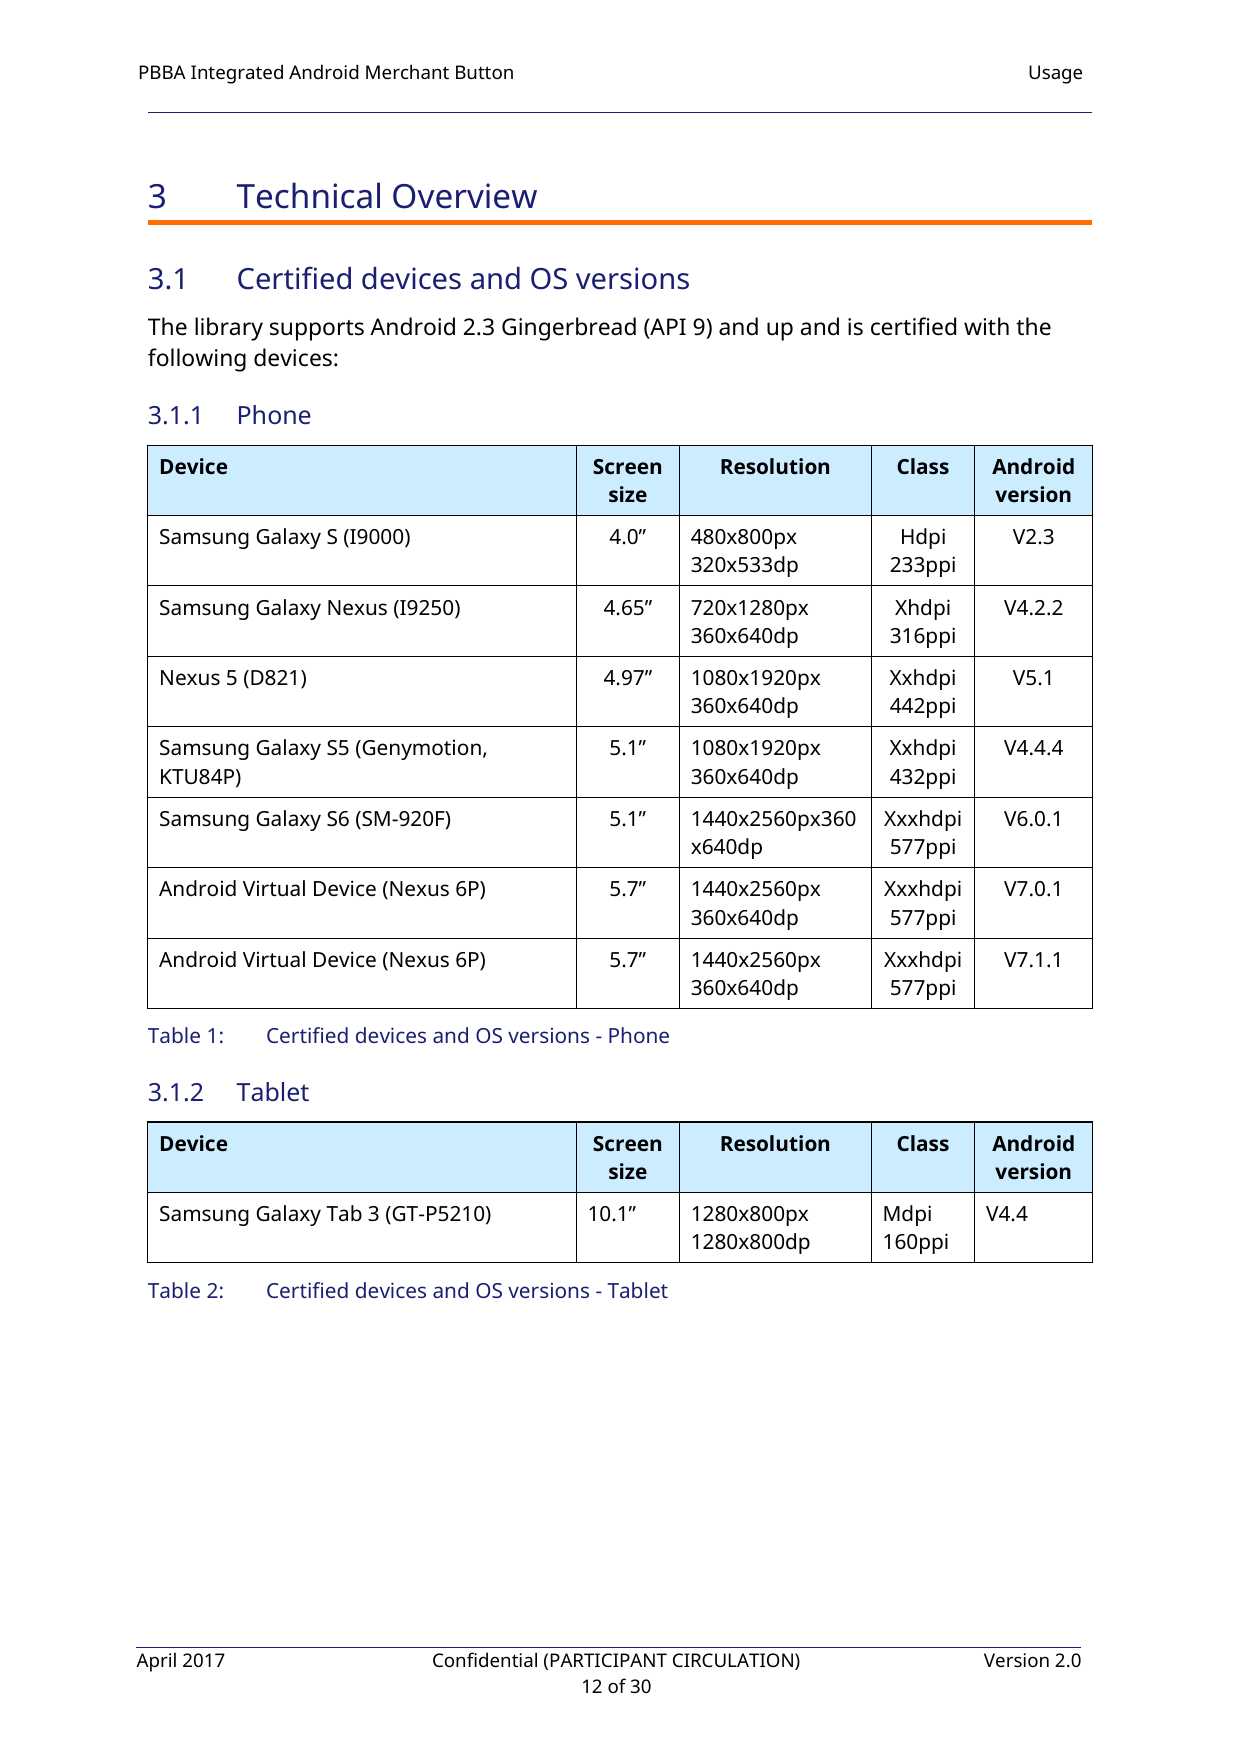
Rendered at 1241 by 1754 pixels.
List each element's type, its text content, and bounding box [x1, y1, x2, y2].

subtitle Phone [148, 398, 1092, 432]
table_cell 5.7” [577, 868, 679, 937]
table_header Device [148, 446, 576, 515]
subtitle Tablet [148, 1075, 1092, 1109]
table_header Android version [975, 446, 1092, 515]
table_cell Xxhdpi 432ppi [872, 727, 974, 797]
table_cell 10.1” [577, 1193, 679, 1262]
table_header Android version [975, 1123, 1092, 1192]
table_cell 5.1” [577, 798, 679, 867]
table_cell 4.97” [577, 657, 679, 726]
table_cell Samsung Galaxy Tab 3 (GT-P5210) [148, 1193, 576, 1262]
table_cell Xxxhdpi 577ppi [872, 868, 974, 937]
table_cell Samsung Galaxy Nexus (I9250) [148, 586, 576, 656]
table_header Screen size [577, 1123, 679, 1192]
table_cell 720x1280px 360x640dp [680, 586, 871, 656]
table_cell 1440x2560px 360x640dp [680, 868, 871, 937]
table_cell 4.65” [577, 586, 679, 656]
table_cell V5.1 [975, 657, 1092, 726]
table_cell 1440x2560px360 x640dp [680, 798, 871, 867]
table_cell V7.1.1 [975, 939, 1092, 1008]
table_header Screen size [577, 446, 679, 515]
table_cell V4.4 [975, 1193, 1092, 1262]
table_cell 1080x1920px 360x640dp [680, 727, 871, 797]
table_cell 1280x800px 1280x800dp [680, 1193, 871, 1262]
table_cell Samsung Galaxy S (I9000) [148, 516, 576, 585]
table_cell Mdpi 160ppi [872, 1193, 974, 1262]
table_cell V4.2.2 [975, 586, 1092, 656]
table_cell Samsung Galaxy S5 (Genymotion, KTU84P) [148, 727, 576, 797]
table_cell 1080x1920px 360x640dp [680, 657, 871, 726]
table_cell 480x800px 320x533dp [680, 516, 871, 585]
table_cell 5.1” [577, 727, 679, 797]
table_header Device [148, 1123, 576, 1192]
subtitle Technical Overview [148, 173, 1092, 220]
table_cell 1440x2560px 360x640dp [680, 939, 871, 1008]
table_cell V6.0.1 [975, 798, 1092, 867]
table_header Class [872, 1123, 974, 1192]
table_header Class [872, 446, 974, 515]
table_cell Nexus 5 (D821) [148, 657, 576, 726]
table_cell 4.0” [577, 516, 679, 585]
table_cell Android Virtual Device (Nexus 6P) [148, 868, 576, 937]
table_cell Xxxhdpi 577ppi [872, 798, 974, 867]
table_cell 5.7” [577, 939, 679, 1008]
table_cell Samsung Galaxy S6 (SM-920F) [148, 798, 576, 867]
table_cell V4.4.4 [975, 727, 1092, 797]
subtitle Certified devices and OS versions [148, 258, 1092, 298]
table_cell Android Virtual Device (Nexus 6P) [148, 939, 576, 1008]
text The library supports Android 2.3 Gingerbread (API 9) and up and is certified with the following devices: [148, 310, 1092, 373]
table_header Resolution [680, 446, 871, 515]
table_cell Xhdpi 316ppi [872, 586, 974, 656]
table_cell Xxhdpi 442ppi [872, 657, 974, 726]
table_cell Xxxhdpi 577ppi [872, 939, 974, 1008]
table_header Resolution [680, 1123, 871, 1192]
table_cell V2.3 [975, 516, 1092, 585]
table_cell Hdpi 233ppi [872, 516, 974, 585]
table_cell V7.0.1 [975, 868, 1092, 937]
